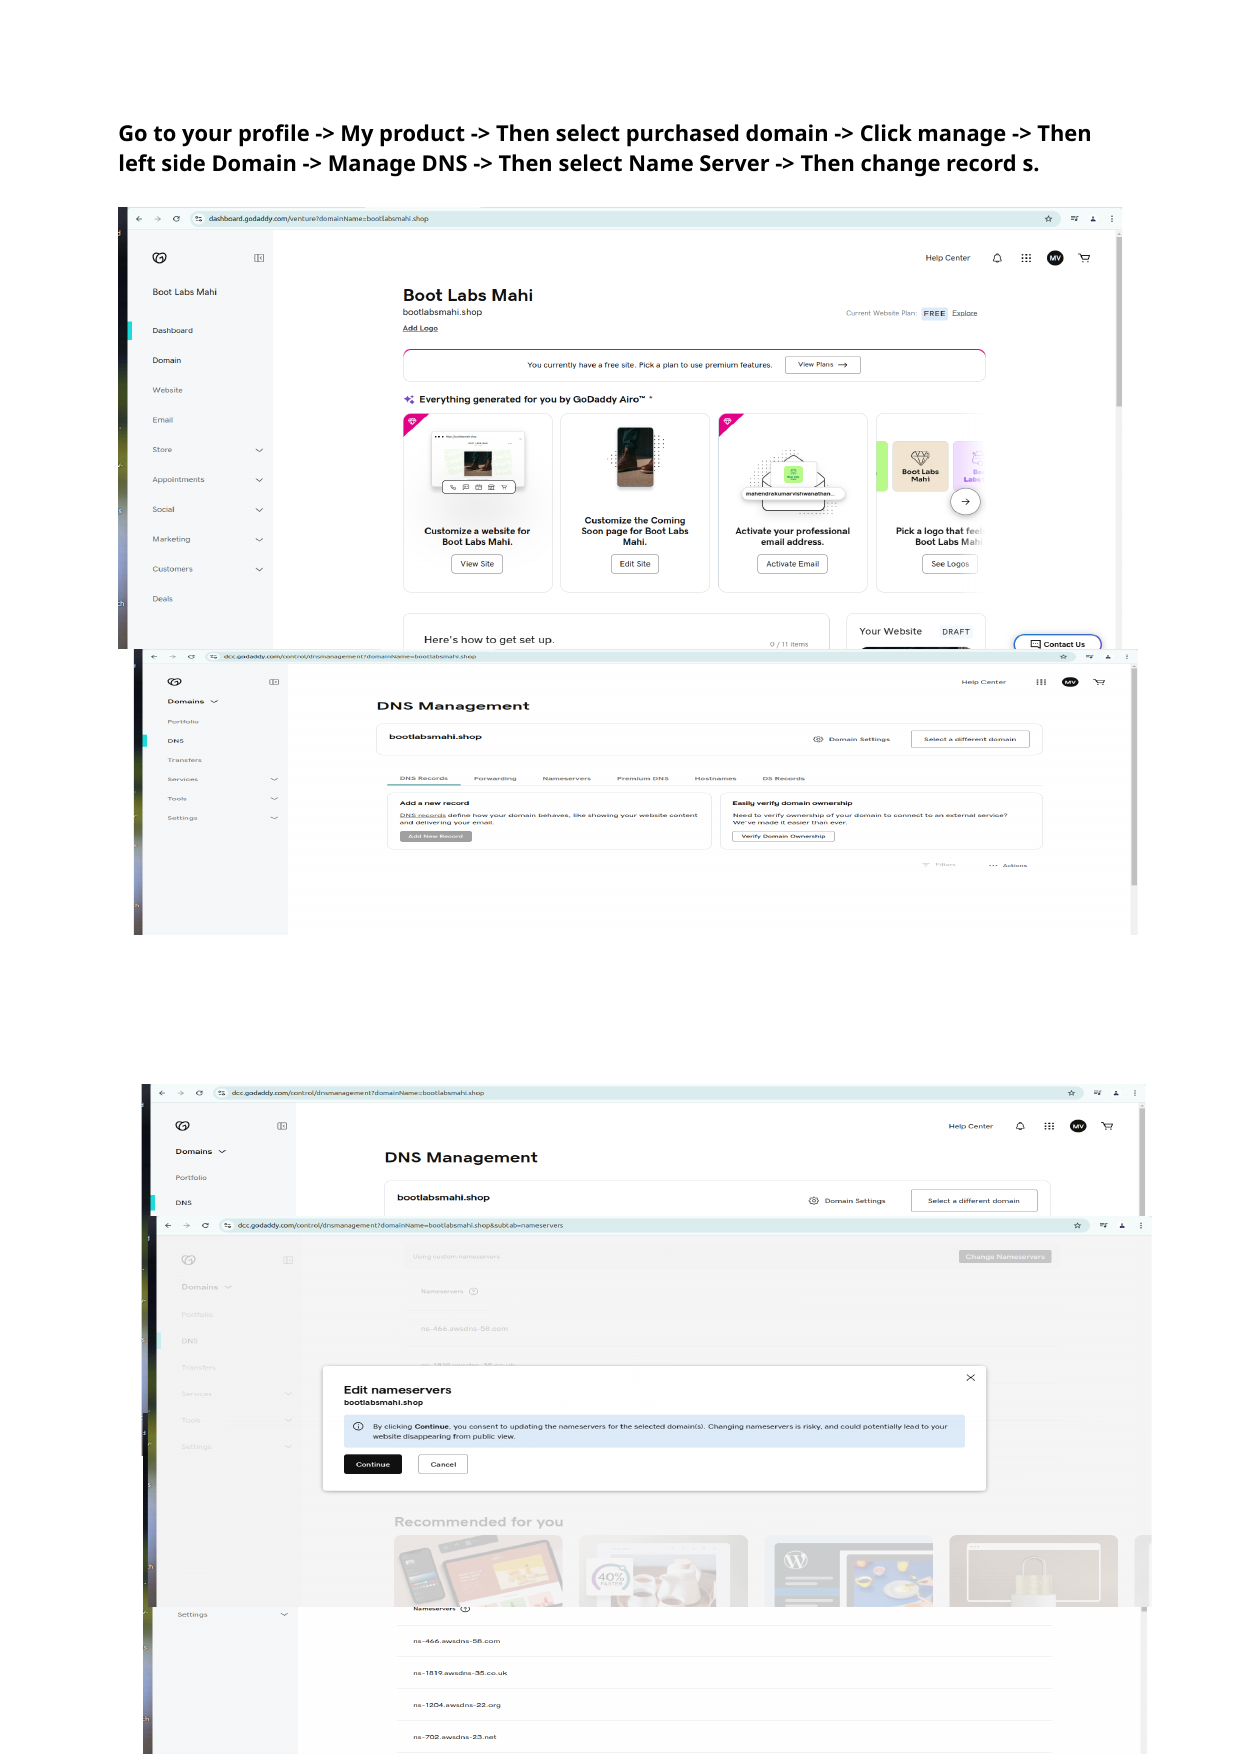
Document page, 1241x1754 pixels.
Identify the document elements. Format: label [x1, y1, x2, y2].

picture [118, 207, 1138, 935]
text [118, 118, 1122, 178]
picture [141, 1084, 1152, 1754]
